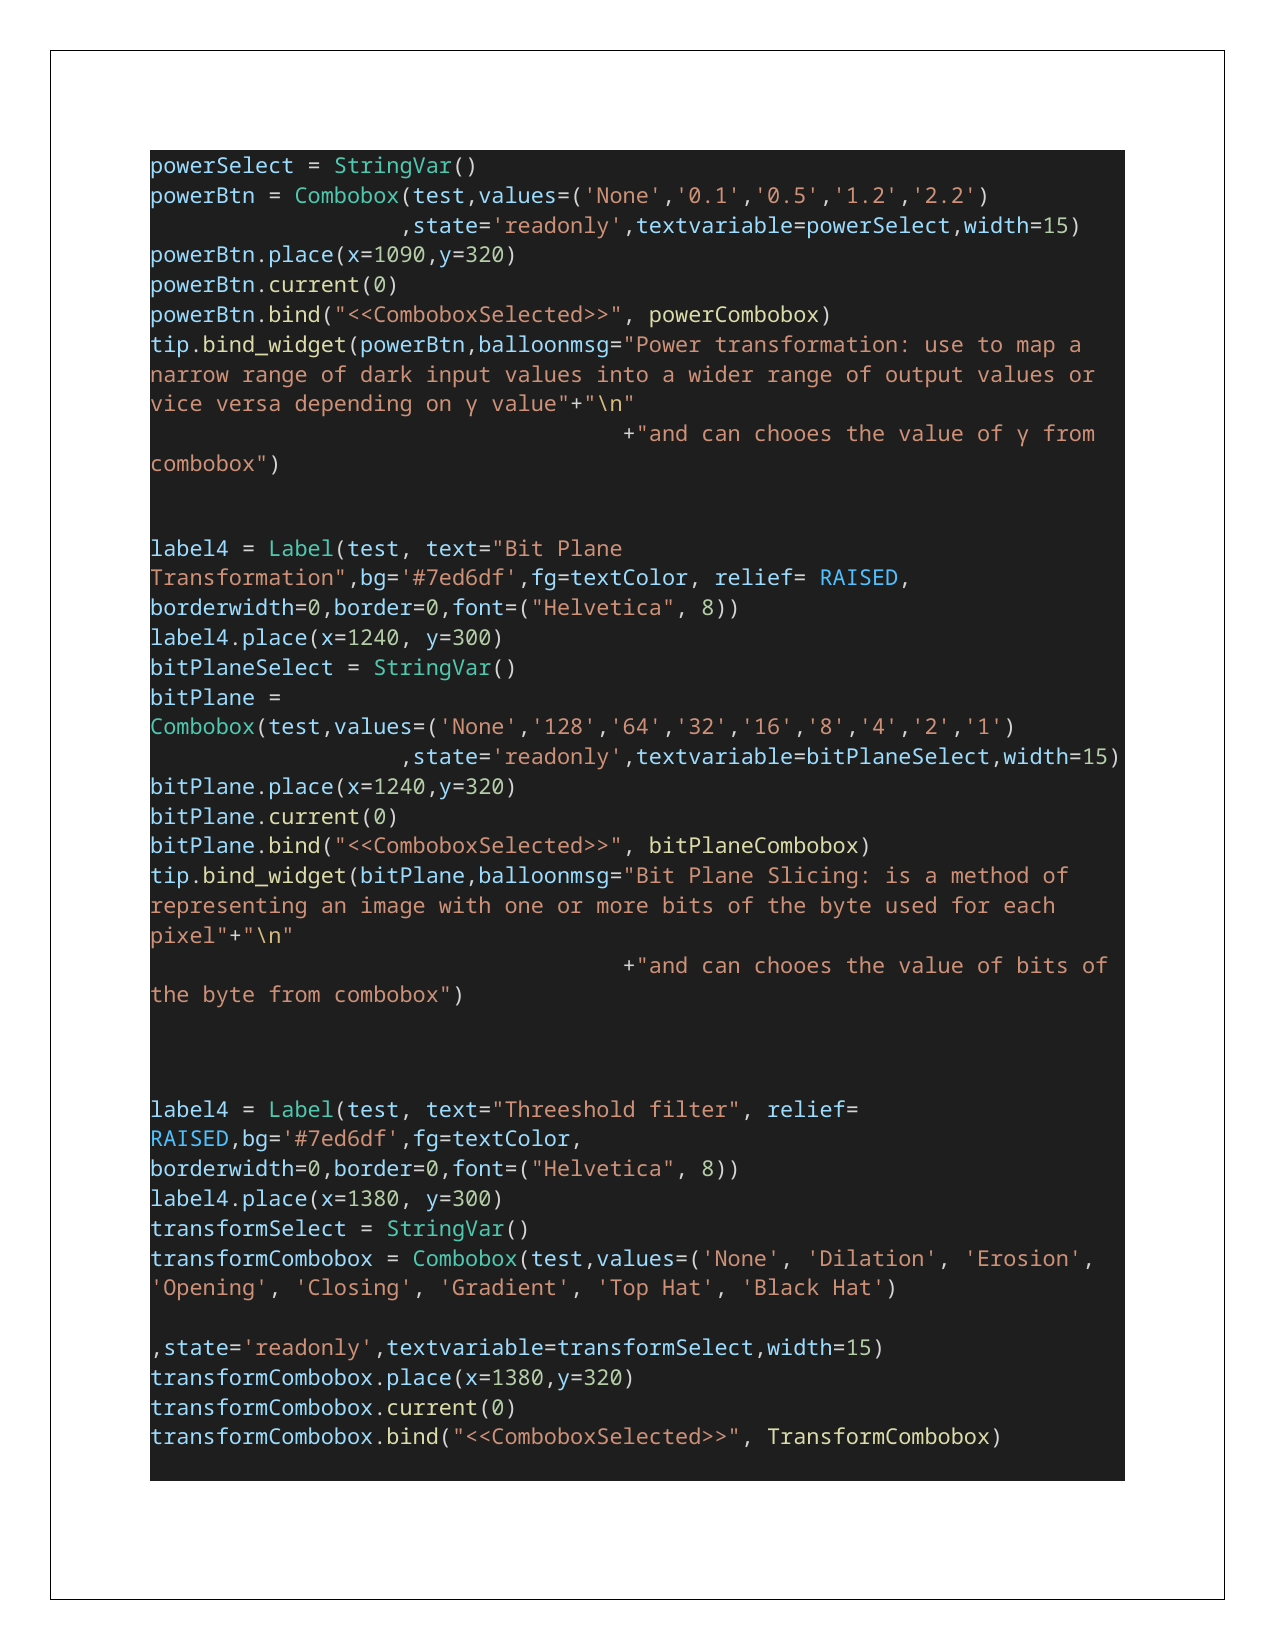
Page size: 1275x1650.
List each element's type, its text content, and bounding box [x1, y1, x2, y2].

text transformCombobox.current(0) [150, 1392, 1125, 1421]
text tip.bind_widget(powerBtn,balloonmsg="Power transformation: use to map a narrow range of dark input values into a wider range of output values or vice versa depending on γ value"+"\n" [150, 329, 1125, 418]
text transformSelect = StringVar() [150, 1213, 1125, 1243]
text powerSelect = StringVar() [150, 150, 1125, 180]
text transformCombobox.place(x=1380,y=320) [150, 1362, 1125, 1392]
text label4.place(x=1380, y=300) [150, 1183, 1125, 1213]
text powerBtn = Combobox(test,values=('None','0.1','0.5','1.2','2.2') [150, 180, 1125, 209]
text label4 = Label(test, text="Threeshold filter", relief= RAISED,bg='#7ed6df',fg=textColor, borderwidth=0,border=0,font=("Helvetica", 8)) [150, 1094, 1125, 1183]
text ,state='readonly',textvariable=bitPlaneSelect,width=15) [150, 741, 1125, 771]
text label4 = Label(test, text="Bit Plane Transformation",bg='#7ed6df',fg=textColor, relief= RAISED, borderwidth=0,border=0,font=("Helvetica", 8)) [150, 532, 1125, 622]
text bitPlane.current(0) [150, 801, 1125, 830]
text powerBtn.place(x=1090,y=320) [150, 239, 1125, 269]
text tip.bind_widget(bitPlane,balloonmsg="Bit Plane Slicing: is a method of representing an image with one or more bits of the byte used for each pixel"+"\n" [150, 860, 1125, 949]
text powerBtn.current(0) [150, 269, 1125, 299]
text +"and can chooes the value of γ from combobox") [150, 418, 1125, 478]
text powerBtn.bind("<<ComboboxSelected>>", powerCombobox) [150, 299, 1125, 329]
text +"and can chooes the value of bits of the byte from combobox") [150, 949, 1125, 1009]
text ,state='readonly',textvariable=powerSelect,width=15) [150, 209, 1125, 239]
text transformCombobox = Combobox(test,values=('None', 'Dilation', 'Erosion', 'Opening', 'Closing', 'Gradient', 'Top Hat', 'Black Hat') [150, 1243, 1125, 1302]
text bitPlaneSelect = StringVar() [150, 652, 1125, 681]
text ,state='readonly',textvariable=transformSelect,width=15) [150, 1302, 1125, 1362]
text bitPlane.bind("<<ComboboxSelected>>", bitPlaneCombobox) [150, 830, 1125, 860]
text bitPlane.place(x=1240,y=320) [150, 771, 1125, 801]
text bitPlane = Combobox(test,values=('None','128','64','32','16','8','4','2','1') [150, 681, 1125, 741]
text transformCombobox.bind("<<ComboboxSelected>>", TransformCombobox) [150, 1421, 1125, 1451]
text label4.place(x=1240, y=300) [150, 622, 1125, 652]
